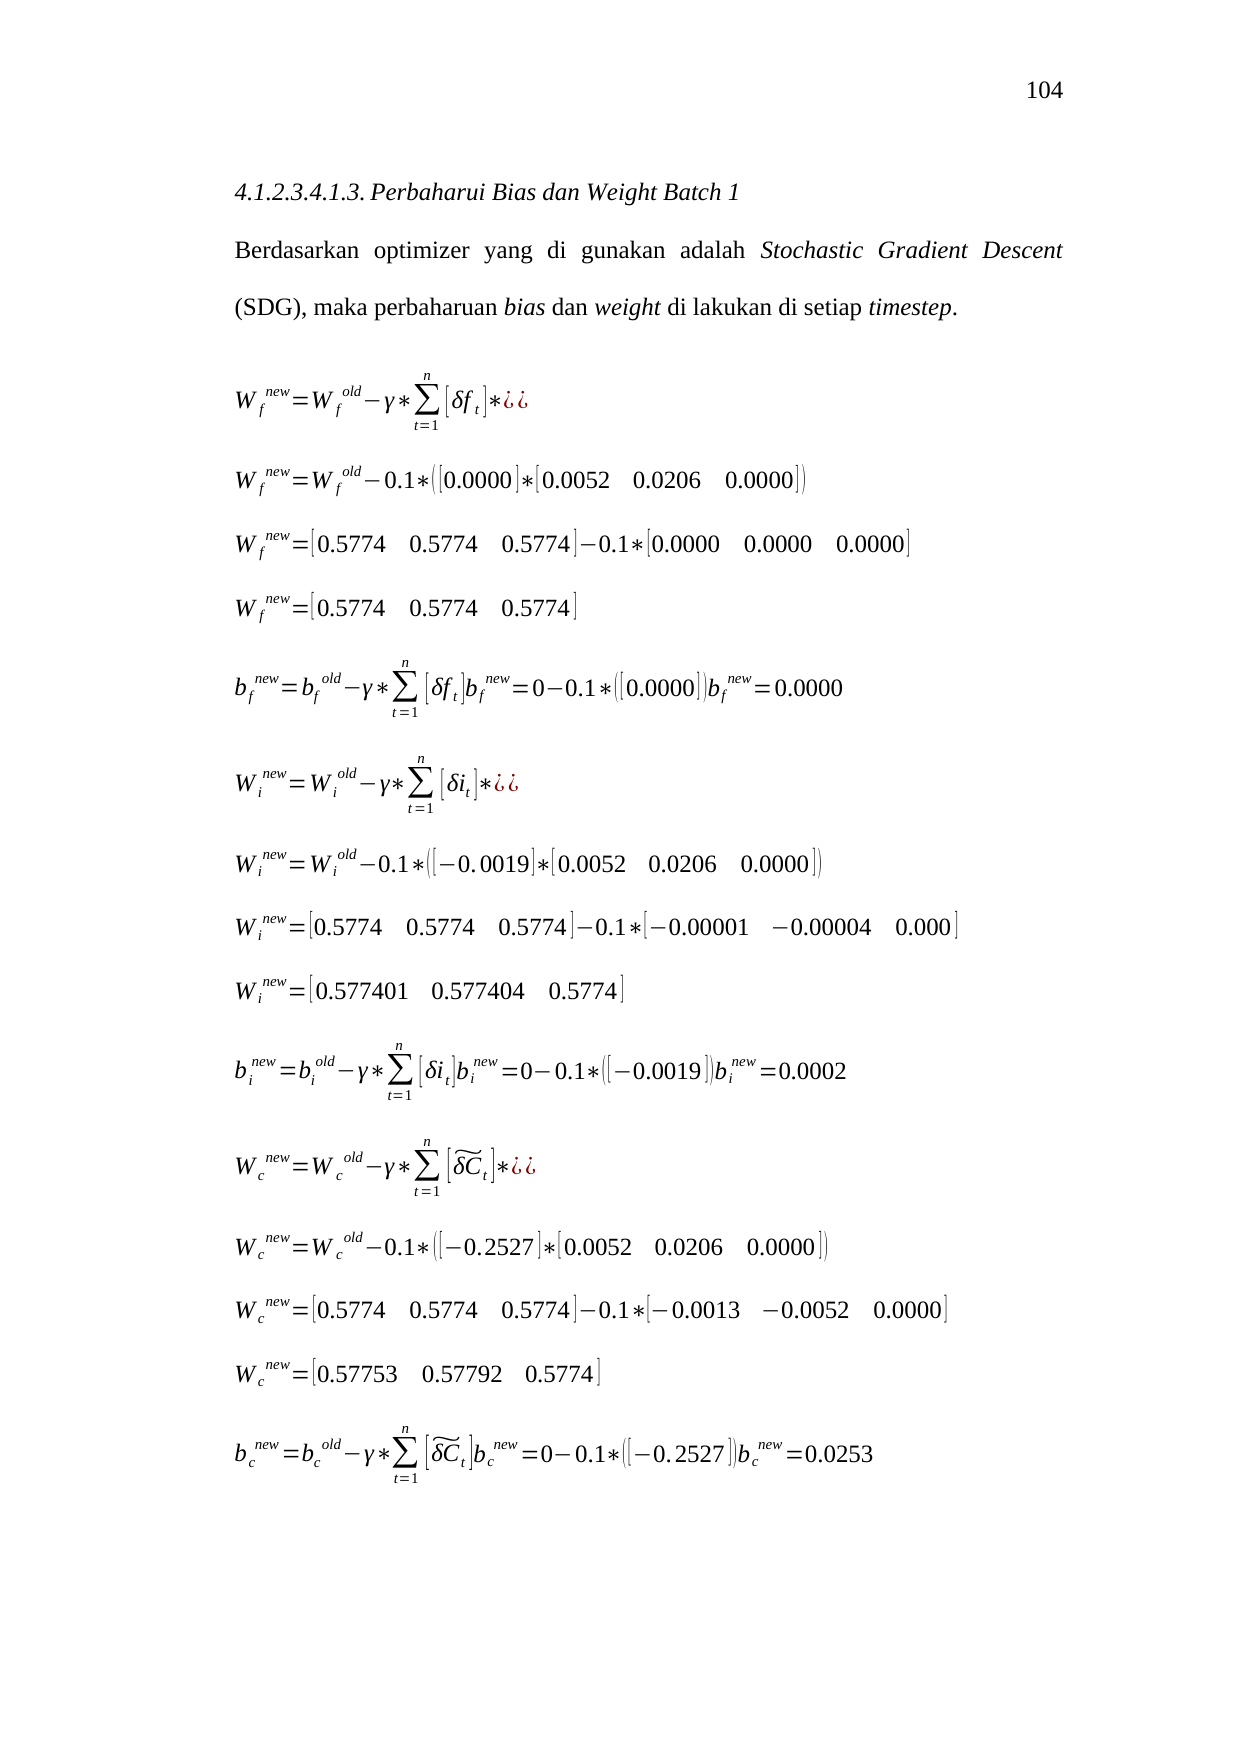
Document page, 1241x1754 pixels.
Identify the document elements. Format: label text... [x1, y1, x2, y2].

text Berdasarkan optimizer yang di gunakan adalah Stochastic Gradient Descent (SDG), maka perbaharuan bias dan weight di lakukan di setiap timestep. [234, 235, 1063, 321]
subtitle Perbaharui Bias dan Weight Batch 1 [234, 177, 1063, 206]
